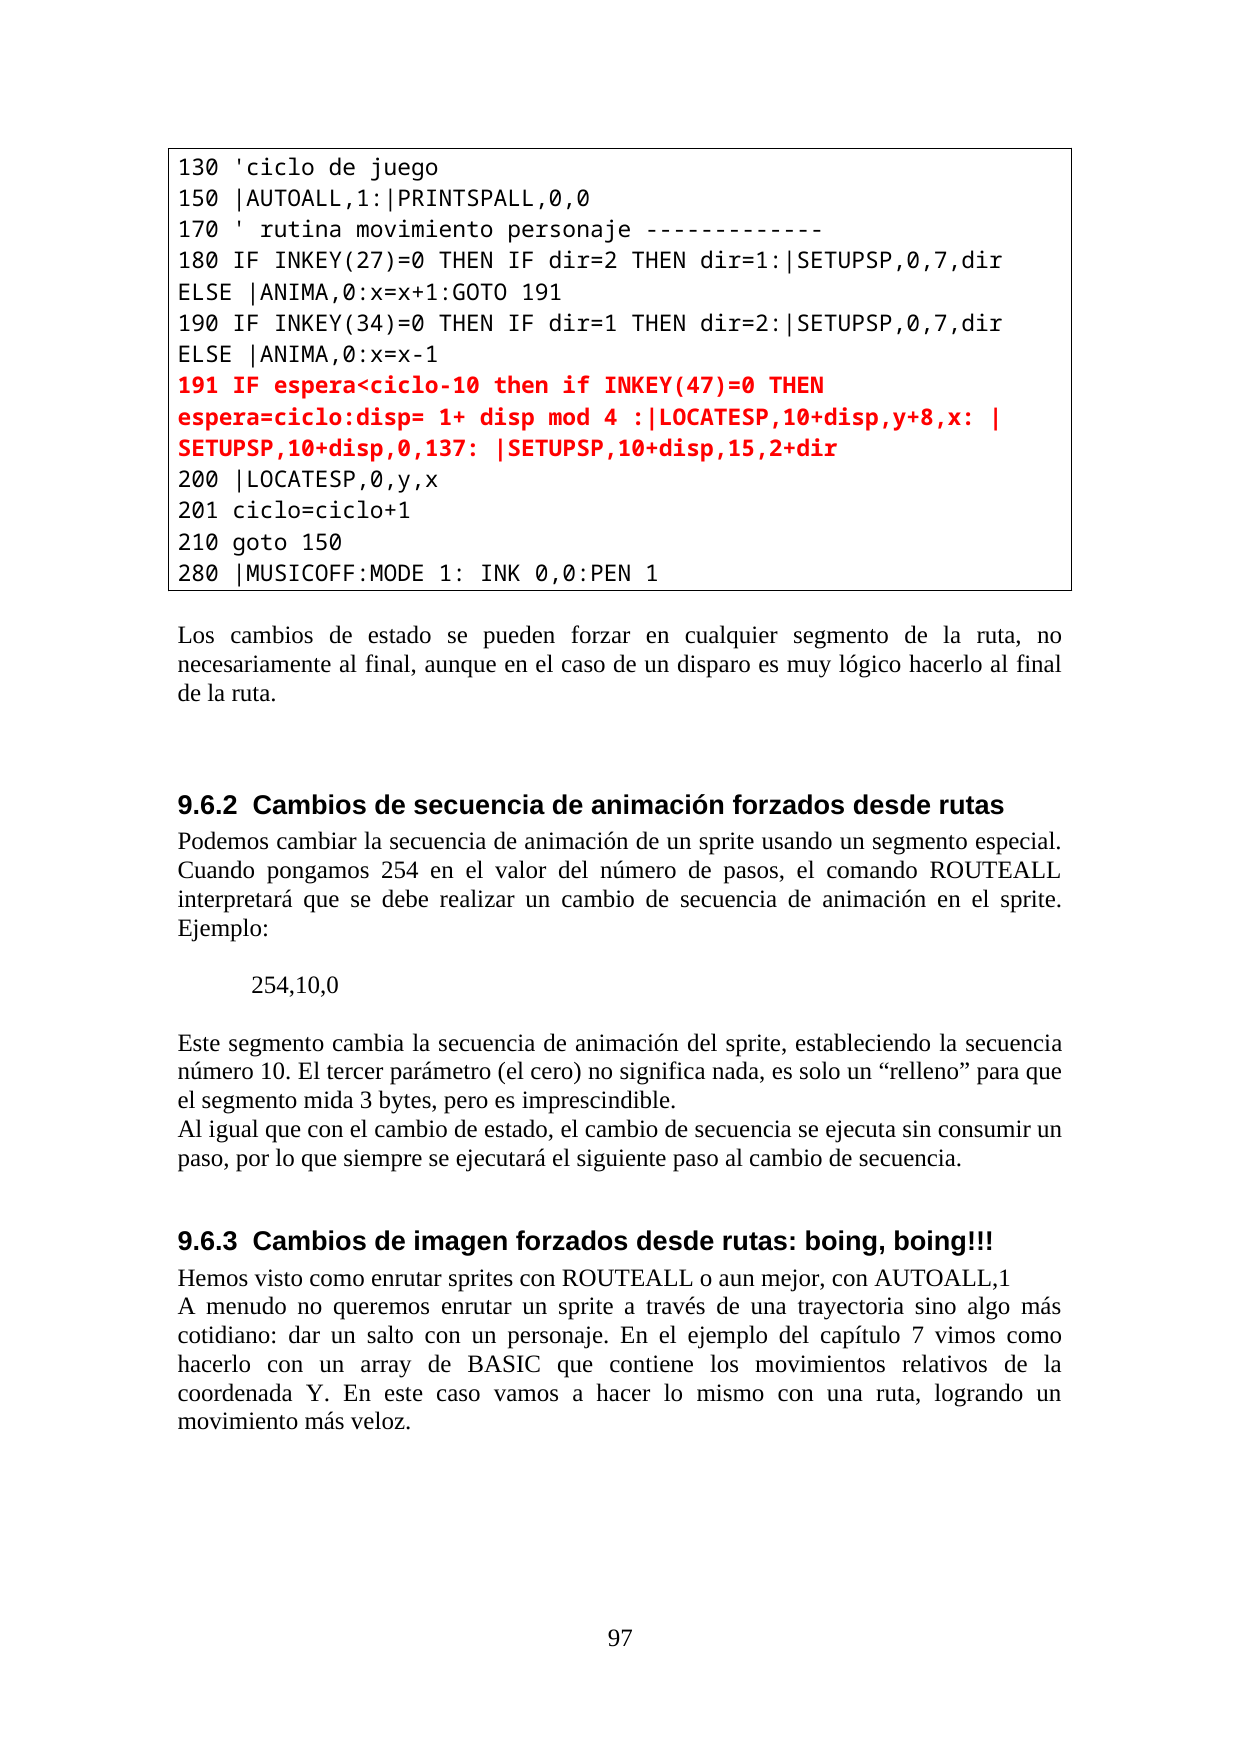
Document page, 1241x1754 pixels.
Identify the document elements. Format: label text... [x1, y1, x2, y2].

text 130 'ciclo de juego [169, 149, 1071, 182]
text Este segmento cambia la secuencia de animación del sprite, estableciendo la secuencia número 10. El tercer parámetro (el cero) no significa nada, es solo un “relleno” para que el segmento mida 3 bytes, pero es imprescindible. [177, 1028, 1063, 1114]
text 254,10,0 [177, 970, 1063, 999]
text 280 |MUSICOFF:MODE 1: INK 0,0:PEN 1 [169, 554, 1071, 590]
text Los cambios de estado se pueden forzar en cualquier segmento de la ruta, no necesariamente al final, aunque en el caso de un disparo es muy lógico hacerlo al final de la ruta. [177, 620, 1063, 706]
text 200 |LOCATESP,0,y,x [177, 463, 1063, 494]
text 210 goto 150 [177, 526, 1063, 554]
text 150 |AUTOALL,1:|PRINTSPALL,0,0 [177, 182, 1063, 213]
text Al igual que con el cambio de estado, el cambio de secuencia se ejecuta sin consumir un paso, por lo que siempre se ejecutará el siguiente paso al cambio de secuencia. [177, 1114, 1063, 1171]
text 201 ciclo=ciclo+1 [177, 494, 1063, 526]
subtitle Cambios de imagen forzados desde rutas: boing, boing!!! [177, 1225, 1063, 1256]
text Podemos cambiar la secuencia de animación de un sprite usando un segmento especial. Cuando pongamos 254 en el valor del número de pasos, el comando ROUTEALL interpretará que se debe realizar un cambio de secuencia de animación en el sprite. Ejemplo: [177, 826, 1063, 941]
subtitle Cambios de secuencia de animación forzados desde rutas [177, 789, 1063, 820]
text 180 IF INKEY(27)=0 THEN IF dir=2 THEN dir=1:|SETUPSP,0,7,dir ELSE |ANIMA,0:x=x+1:GOTO 191 [177, 244, 1063, 307]
text 191 IF espera<ciclo-10 then if INKEY(47)=0 THEN espera=ciclo:disp= 1+ disp mod 4 :|LOCATESP,10+disp,y+8,x: |SETUPSP,10+disp,0,137: |SETUPSP,10+disp,15,2+dir [177, 369, 1063, 463]
text 190 IF INKEY(34)=0 THEN IF dir=1 THEN dir=2:|SETUPSP,0,7,dir ELSE |ANIMA,0:x=x-1 [177, 307, 1063, 369]
text Hemos visto como enrutar sprites con ROUTEALL o aun mejor, con AUTOALL,1 [177, 1263, 1063, 1291]
text A menudo no queremos enrutar un sprite a través de una trayectoria sino algo más cotidiano: dar un salto con un personaje. En el ejemplo del capítulo 7 vimos como hacerlo con un array de BASIC que contiene los movimientos relativos de la coordenada Y. En este caso vamos a hacer lo mismo con una ruta, logrando un movimiento más veloz. [177, 1291, 1063, 1435]
text 170 ' rutina movimiento personaje ------------- [177, 213, 1063, 244]
